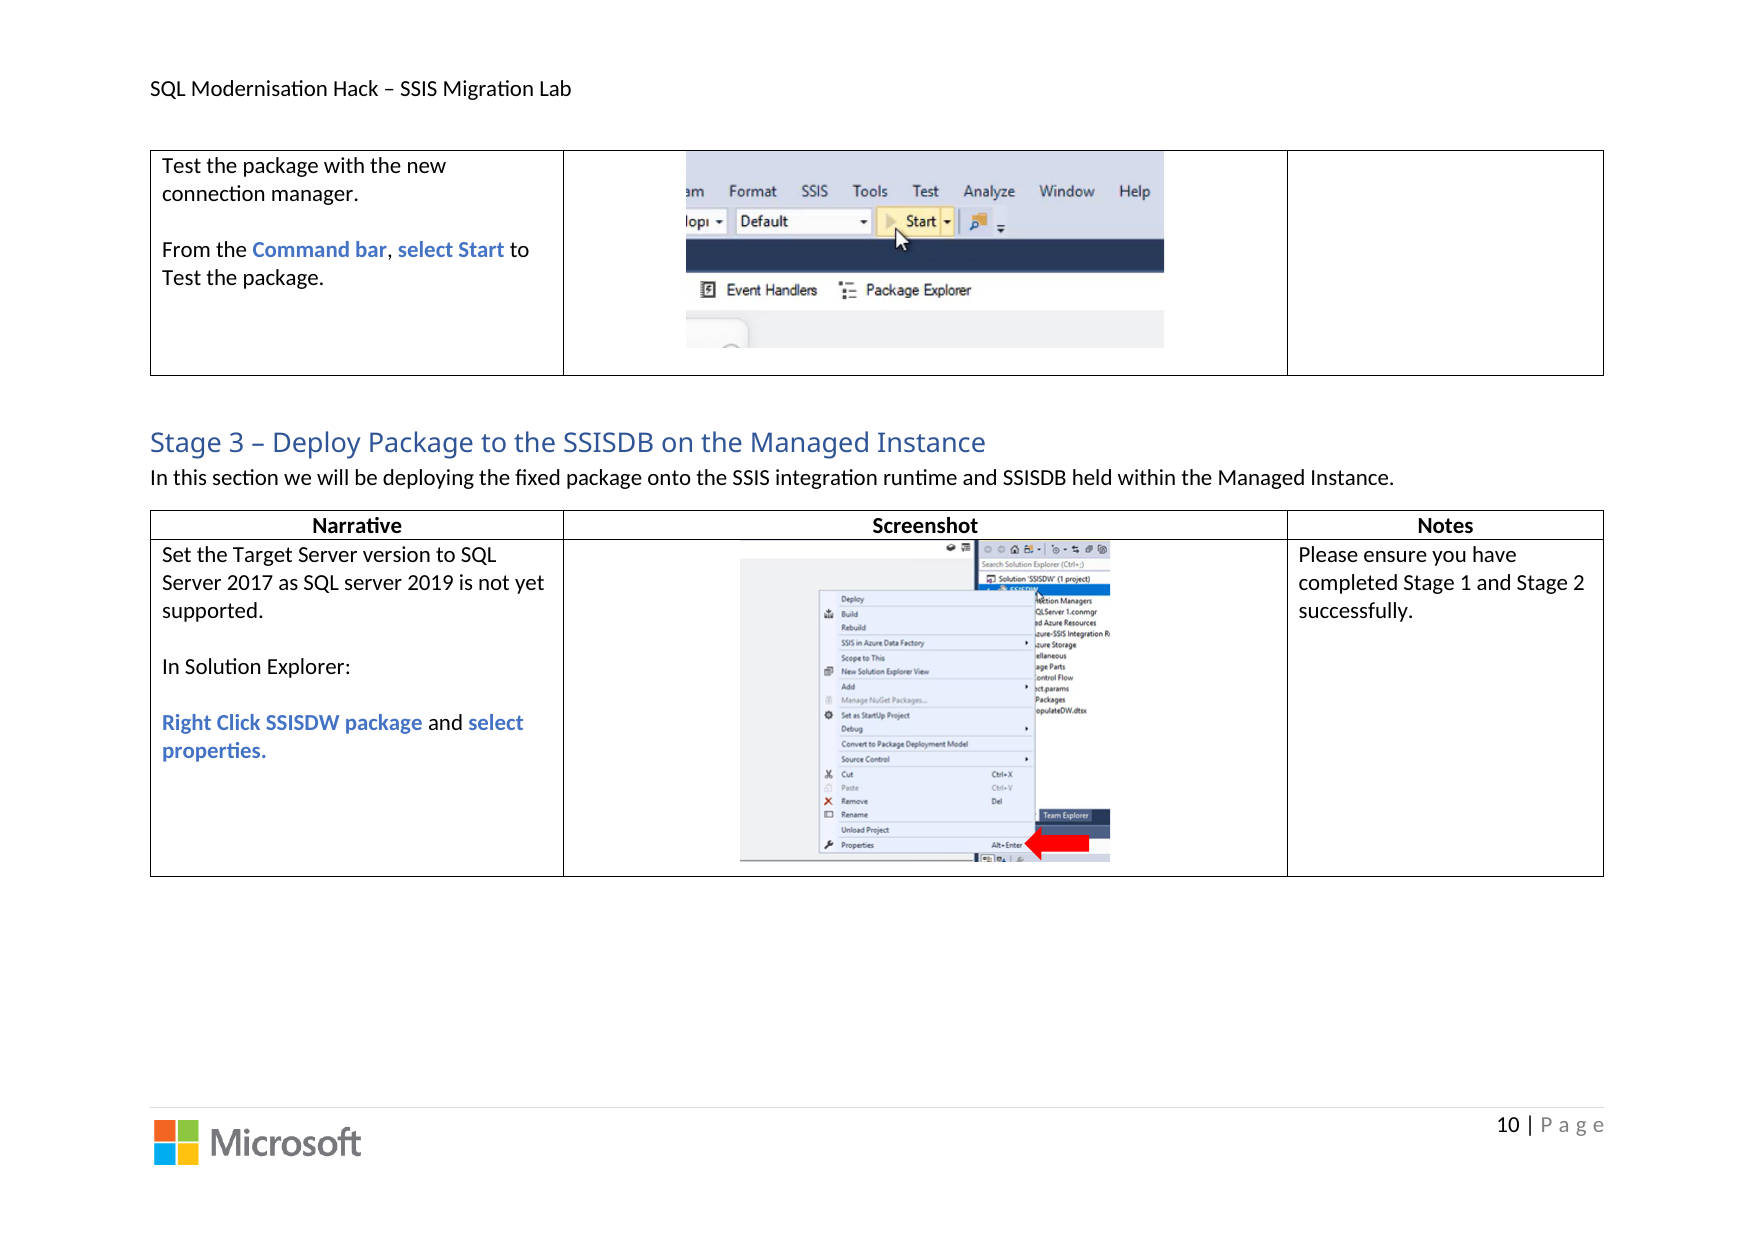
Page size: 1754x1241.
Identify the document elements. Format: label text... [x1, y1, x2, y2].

table_cell [564, 151, 1287, 375]
picture [686, 151, 1165, 348]
picture [740, 540, 1111, 862]
table_cell Set the Target Server version to SQL Server 2017 as SQL server 2019 is not yet supported. In Solution Explorer: Right Click SSISDW package and select properties. [151, 540, 563, 876]
table_header Screenshot [564, 511, 1287, 539]
table_cell Please ensure you have completed Stage 1 and Stage 2 successfully. [1288, 540, 1603, 876]
text In this section we will be deploying the fixed package onto the SSIS integration runtime and SSISDB held within the Managed Instance. [150, 463, 1604, 491]
picture [150, 1115, 370, 1167]
subtitle Stage 3 – Deploy Package to the SSISDB on the Managed Instance [150, 423, 1604, 460]
table_cell [1288, 151, 1603, 375]
table_header Narrative [151, 511, 563, 539]
table_cell Test the package with the new connection manager. From the Command bar, select Start to Test the package. [151, 151, 563, 375]
table_cell [564, 540, 1287, 876]
table_header Notes [1288, 511, 1603, 539]
